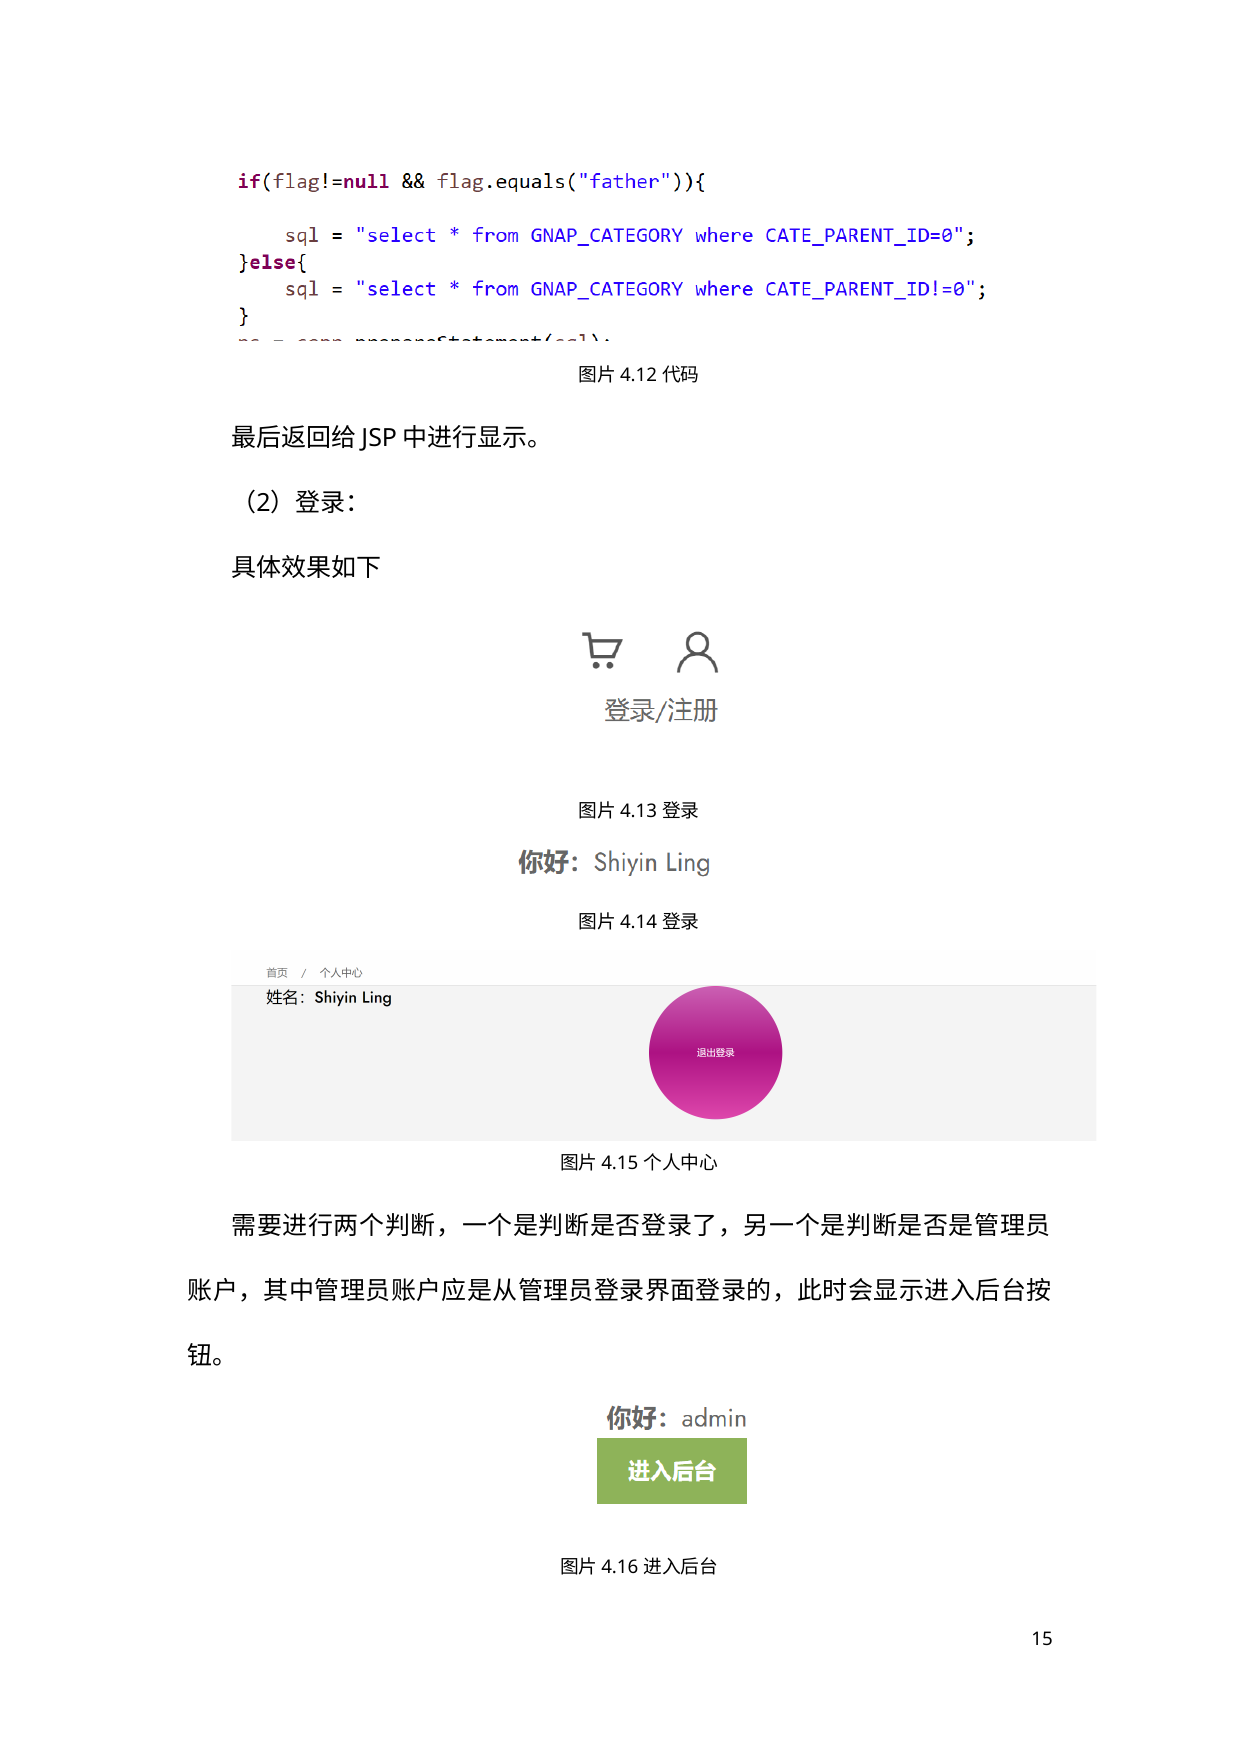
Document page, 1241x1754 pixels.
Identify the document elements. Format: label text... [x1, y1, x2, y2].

text 图片4.15 个人中心 [187, 1145, 1053, 1178]
picture [440, 1386, 800, 1544]
picture [500, 839, 784, 880]
text 图片4.16 进入后台 [187, 1549, 1053, 1581]
text （2）登录： [187, 468, 1053, 533]
text 具体效果如下 [187, 533, 1053, 598]
text 最后返回给JSP中进行显示。 [187, 403, 1053, 468]
picture [231, 950, 1097, 1141]
text 图片4.13 登录 [187, 793, 1053, 826]
picture [187, 162, 1051, 341]
text 需要进行两个判断，一个是判断是否登录了，另一个是判断是否是管理员账户，其中管理员账户应是从管理员登录界面登录的，此时会显示进入后台按钮。 [187, 1191, 1053, 1386]
text 图片4.14 登录 [187, 904, 1053, 937]
text 图片4.12 代码 [187, 357, 1053, 389]
picture [511, 598, 773, 768]
